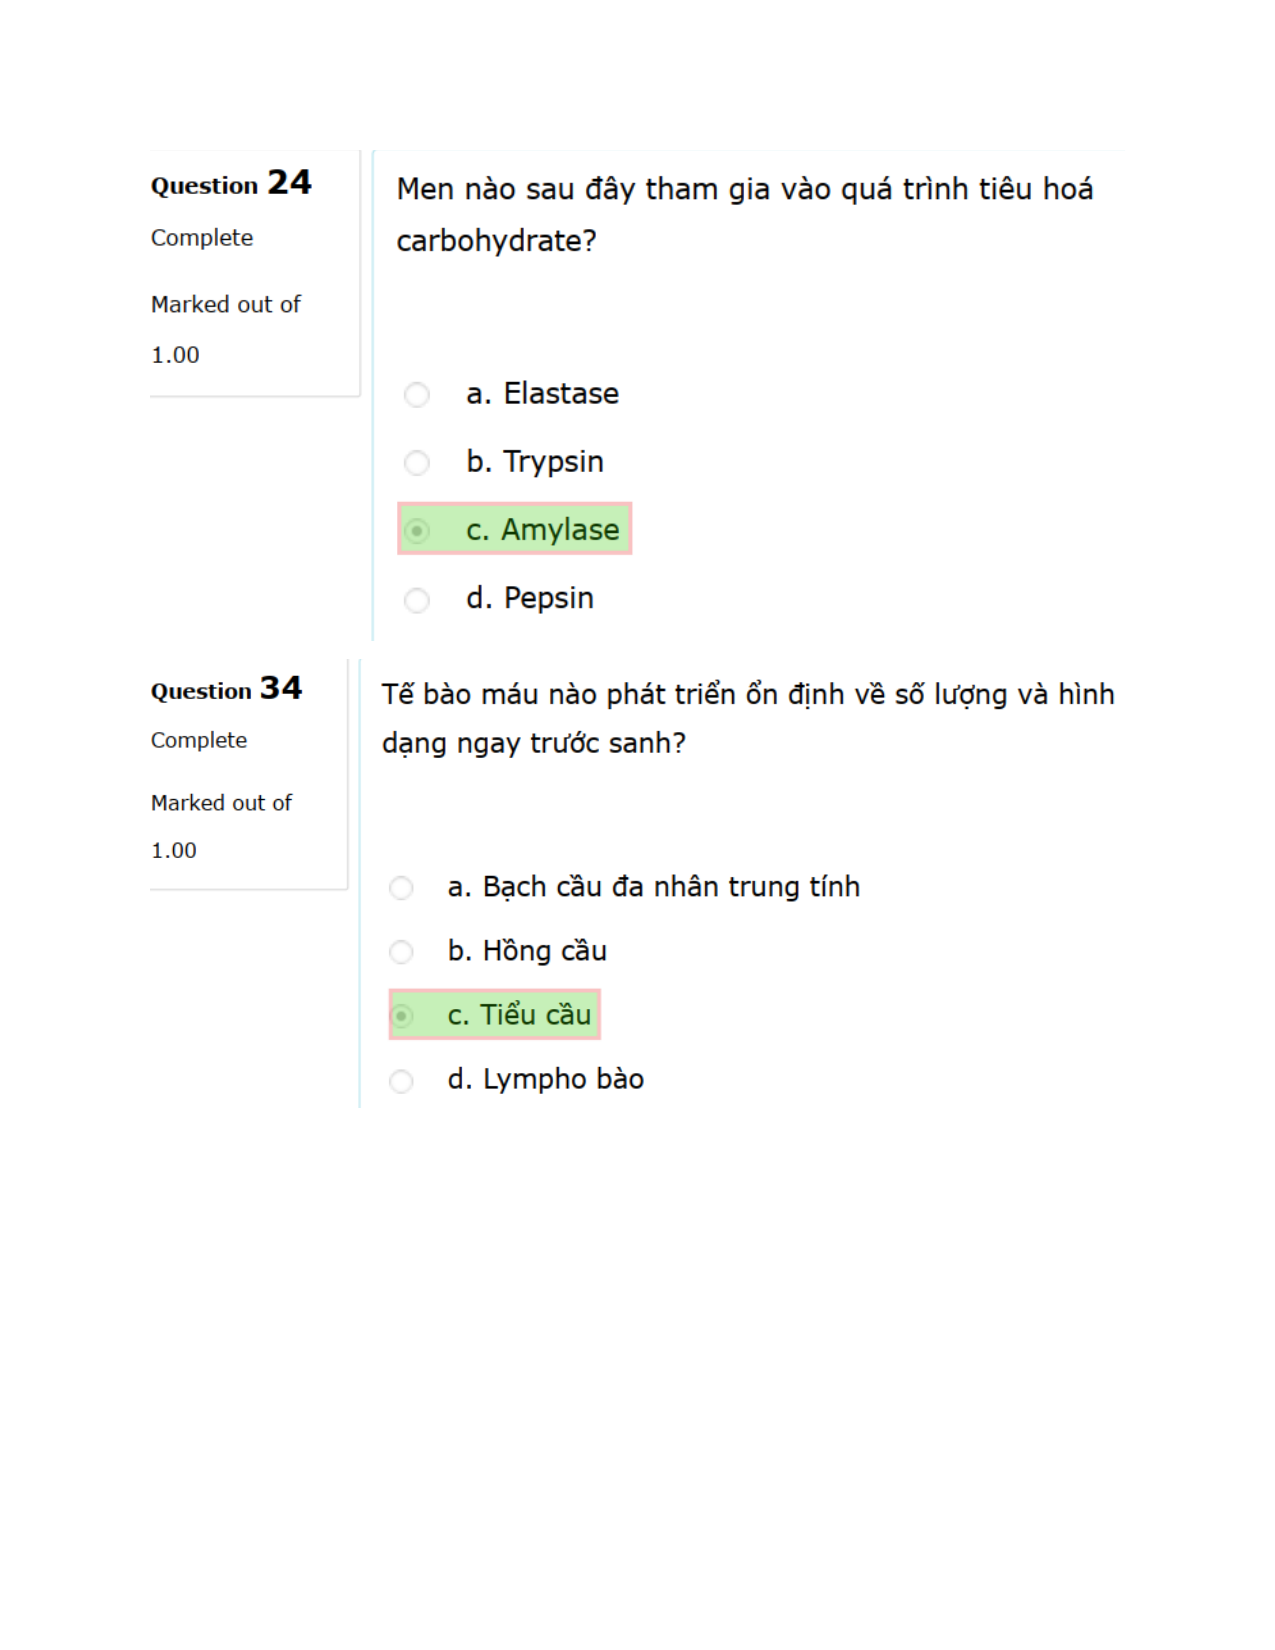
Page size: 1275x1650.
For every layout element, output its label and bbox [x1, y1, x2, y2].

picture [150, 150, 1125, 641]
picture [150, 659, 1125, 1108]
